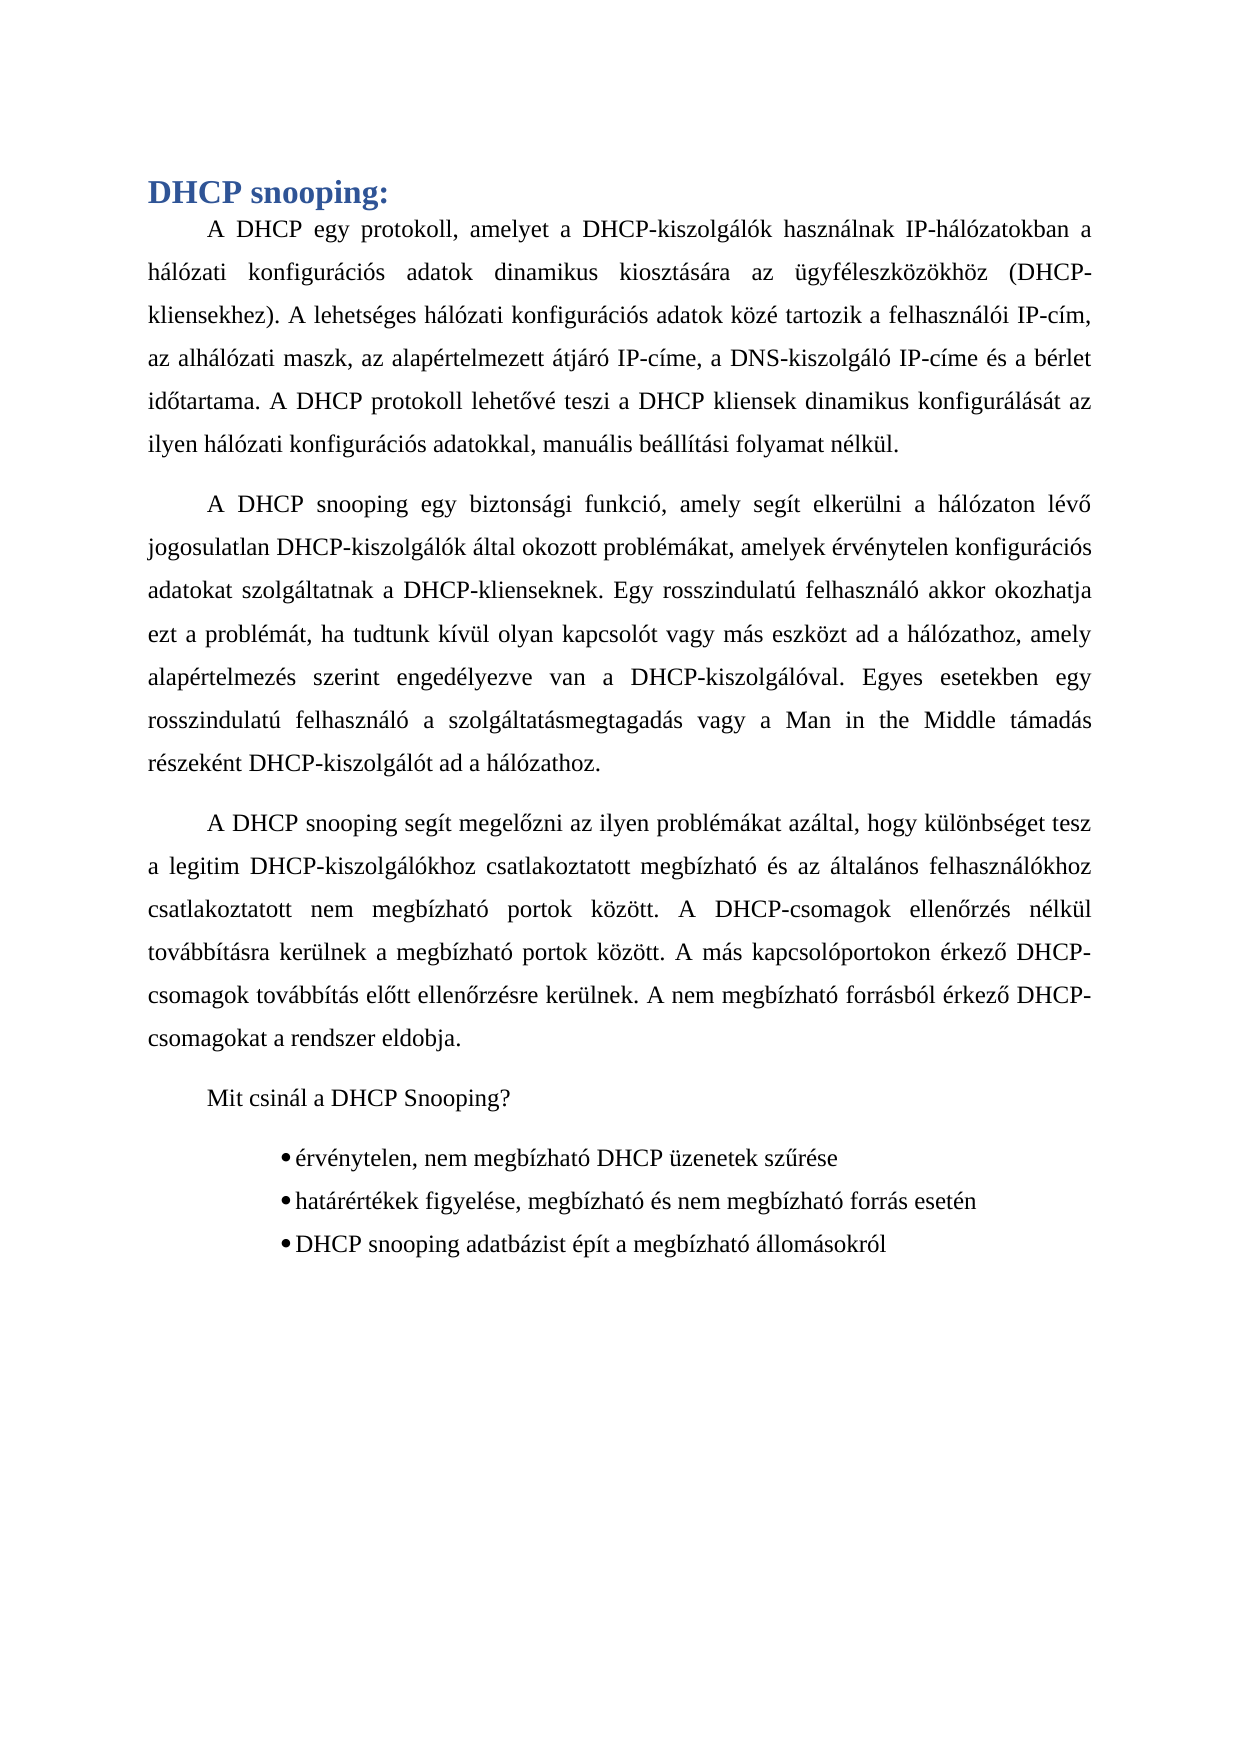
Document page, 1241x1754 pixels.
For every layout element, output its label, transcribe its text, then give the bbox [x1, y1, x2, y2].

text A DHCP snooping segít megelőzni az ilyen problémákat azáltal, hogy különbséget tesz a legitim DHCP-kiszolgálókhoz csatlakoztatott megbízható és az általános felhasználókhoz csatlakoztatott nem megbízható portok között. A DHCP-csomagok ellenőrzés nélkül továbbításra kerülnek a megbízható portok között. A más kapcsolóportokon érkező DHCP-csomagok továbbítás előtt ellenőrzésre kerülnek. A nem megbízható forrásból érkező DHCP-csomagokat a rendszer eldobja. [148, 808, 1093, 1052]
text A DHCP egy protokoll, amelyet a DHCP-kiszolgálók használnak IP-hálózatokban a hálózati konfigurációs adatok dinamikus kiosztására az ügyféleszközökhöz (DHCP-kliensekhez). A lehetséges hálózati konfigurációs adatok közé tartozik a felhasználói IP-cím, az alhálózati maszk, az alapértelmezett átjáró IP-címe, a DNS-kiszolgáló IP-címe és a bérlet időtartama. A DHCP protokoll lehetővé teszi a DHCP kliensek dinamikus konfigurálását az ilyen hálózati konfigurációs adatokkal, manuális beállítási folyamat nélkül. [148, 214, 1093, 458]
subtitle DHCP snooping: [148, 173, 1093, 211]
text A DHCP snooping egy biztonsági funkció, amely segít elkerülni a hálózaton lévő jogosulatlan DHCP-kiszolgálók által okozott problémákat, amelyek érvénytelen konfigurációs adatokat szolgáltatnak a DHCP-klienseknek. Egy rosszindulatú felhasználó akkor okozhatja ezt a problémát, ha tudtunk kívül olyan kapcsolót vagy más eszközt ad a hálózathoz, amely alapértelmezés szerint engedélyezve van a DHCP-kiszolgálóval. Egyes esetekben egy rosszindulatú felhasználó a szolgáltatásmegtagadás vagy a Man in the Middle támadás részeként DHCP-kiszolgálót ad a hálózathoz. [148, 489, 1093, 777]
list határértékek figyelése, megbízható és nem megbízható forrás esetén [223, 1186, 1093, 1215]
list érvénytelen, nem megbízható DHCP üzenetek szűrése [223, 1143, 1093, 1172]
text Mit csinál a DHCP Snooping? [148, 1083, 1093, 1112]
list DHCP snooping adatbázist épít a megbízható állomásokról [223, 1229, 1093, 1258]
